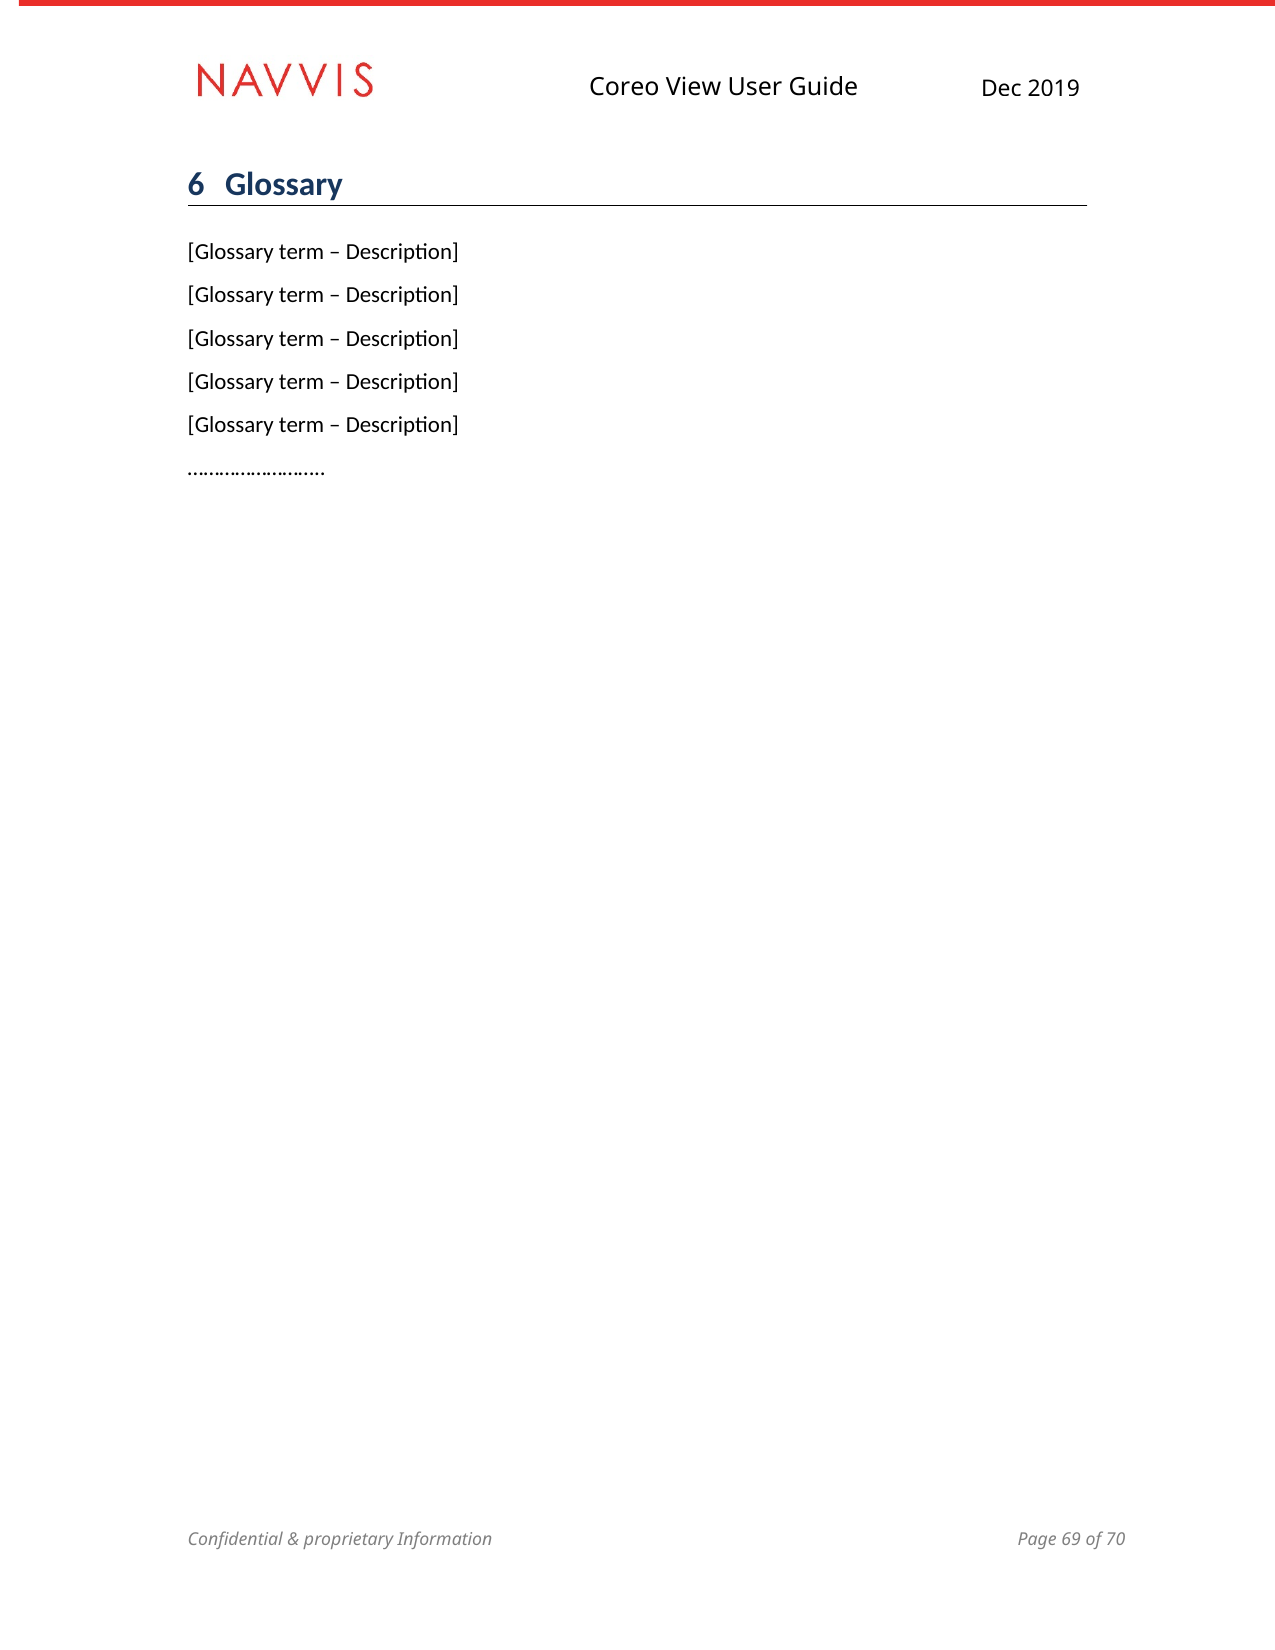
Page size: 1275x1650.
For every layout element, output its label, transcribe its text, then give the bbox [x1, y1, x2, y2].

text [Glossary term – Description] [187, 324, 1087, 352]
text [Glossary term – Description] [187, 281, 1087, 309]
text [Glossary term – Description] [187, 367, 1087, 395]
subtitle Glossary [187, 162, 1087, 206]
text [Glossary term – Description] [187, 237, 1087, 265]
text …………………….. [187, 453, 1087, 482]
text [Glossary term – Description] [187, 410, 1087, 438]
picture [187, 55, 383, 104]
